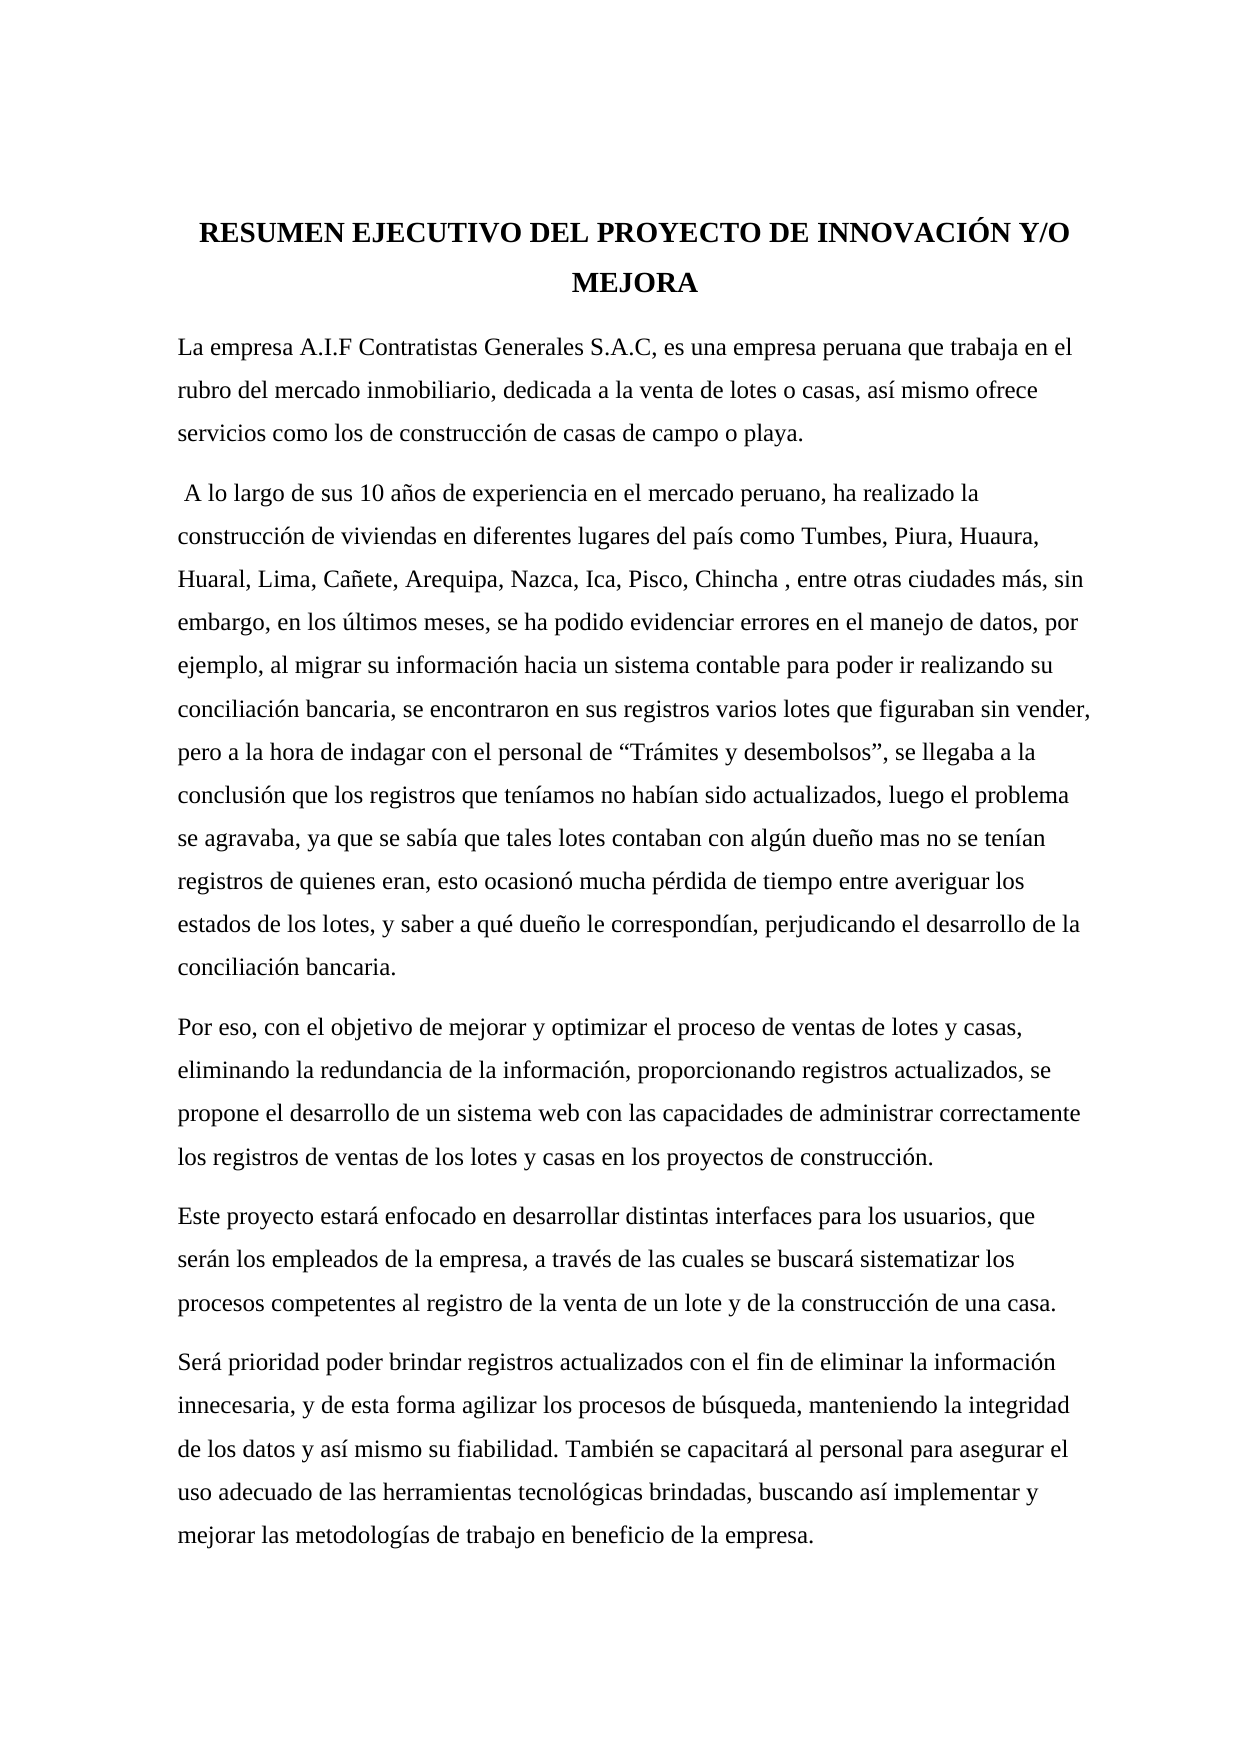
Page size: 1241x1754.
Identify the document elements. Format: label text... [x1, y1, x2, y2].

text Este proyecto estará enfocado en desarrollar distintas interfaces para los usuarios, que serán los empleados de la empresa, a través de las cuales se buscará sistematizar los procesos competentes al registro de la venta de un lote y de la construcción de una casa. [177, 1201, 1092, 1316]
text A lo largo de sus 10 años de experiencia en el mercado peruano, ha realizado la construcción de viviendas en diferentes lugares del país como Tumbes, Piura, Huaura, Huaral, Lima, Cañete, Arequipa, Nazca, Ica, Pisco, Chincha , entre otras ciudades más, sin embargo, en los últimos meses, se ha podido evidenciar errores en el manejo de datos, por ejemplo, al migrar su información hacia un sistema contable para poder ir realizando su conciliación bancaria, se encontraron en sus registros varios lotes que figuraban sin vender, pero a la hora de indagar con el personal de “Trámites y desembolsos”, se llegaba a la conclusión que los registros que teníamos no habían sido actualizados, luego el problema se agravaba, ya que se sabía que tales lotes contaban con algún dueño mas no se tenían registros de quienes eran, esto ocasionó mucha pérdida de tiempo entre averiguar los estados de los lotes, y saber a qué dueño le correspondían, perjudicando el desarrollo de la conciliación bancaria. [177, 478, 1092, 981]
text Será prioridad poder brindar registros actualizados con el fin de eliminar la información innecesaria, y de esta forma agilizar los procesos de búsqueda, manteniendo la integridad de los datos y así mismo su fiabilidad. También se capacitará al personal para asegurar el uso adecuado de las herramientas tecnológicas brindadas, buscando así implementar y mejorar las metodologías de trabajo en beneficio de la empresa. [177, 1347, 1092, 1549]
text Por eso, con el objetivo de mejorar y optimizar el proceso de ventas de lotes y casas, eliminando la redundancia de la información, proporcionando registros actualizados, se propone el desarrollo de un sistema web con las capacidades de administrar correctamente los registros de ventas de los lotes y casas en los proyectos de construcción. [177, 1012, 1092, 1170]
text RESUMEN EJECUTIVO DEL PROYECTO DE INNOVACIÓN Y/O MEJORA [177, 215, 1092, 298]
text La empresa A.I.F Contratistas Generales S.A.C, es una empresa peruana que trabaja en el rubro del mercado inmobiliario, dedicada a la venta de lotes o casas, así mismo ofrece servicios como los de construcción de casas de campo o playa. [177, 332, 1092, 447]
